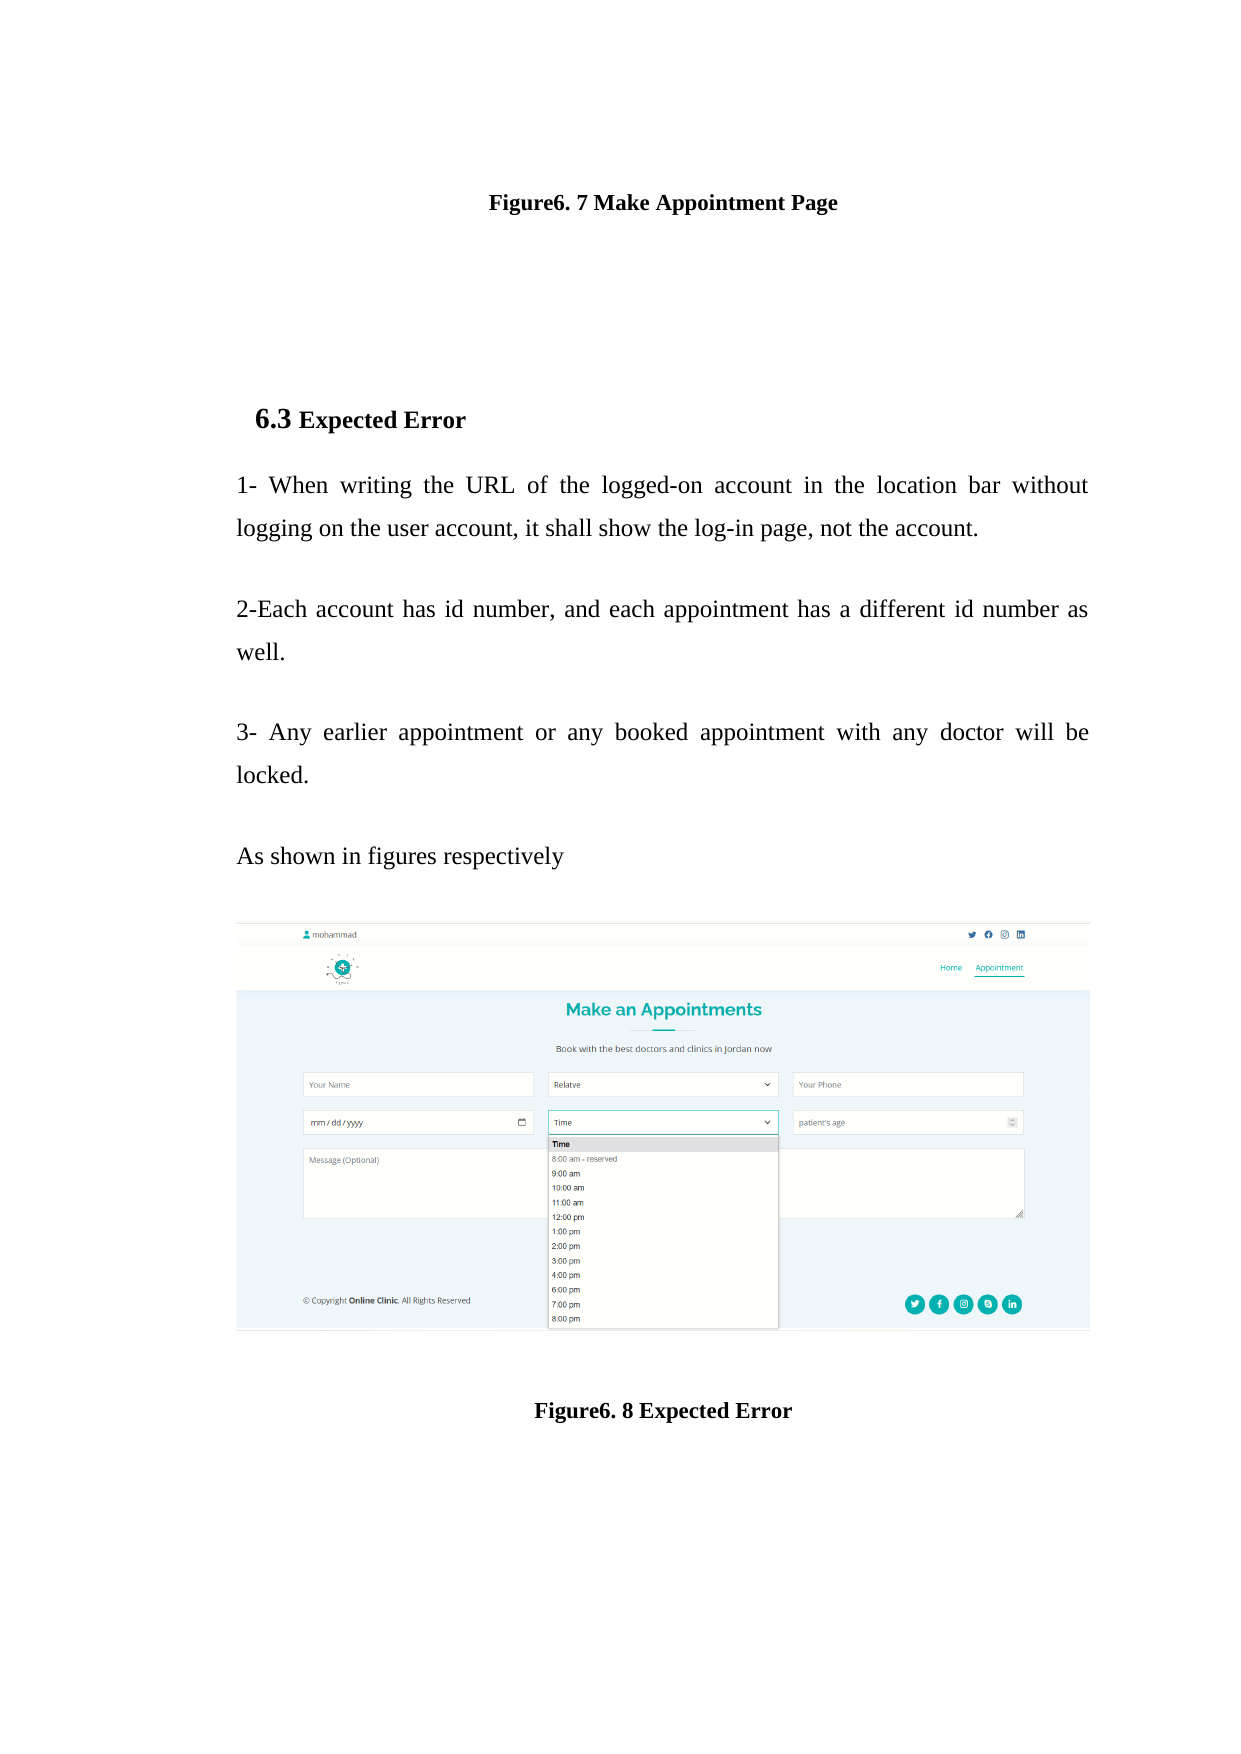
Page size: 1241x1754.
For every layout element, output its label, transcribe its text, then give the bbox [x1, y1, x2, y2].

text 3- Any earlier appointment or any booked appointment with any doctor will be locked. [236, 717, 1090, 789]
text Figure6. 8 Expected Error [236, 1397, 1090, 1423]
text Figure6. 7 Make Appointment Page [236, 189, 1090, 216]
subtitle Expected Error [255, 401, 1090, 434]
text 2-Each account has id number, and each appointment has a different id number as well. [236, 594, 1090, 666]
text 1- When writing the URL of the logged-on account in the location bar without logging on the user account, it shall show the log-in page, not the account. [236, 470, 1090, 542]
text As shown in figures respectively [236, 841, 1090, 870]
picture [236, 921, 1091, 1331]
